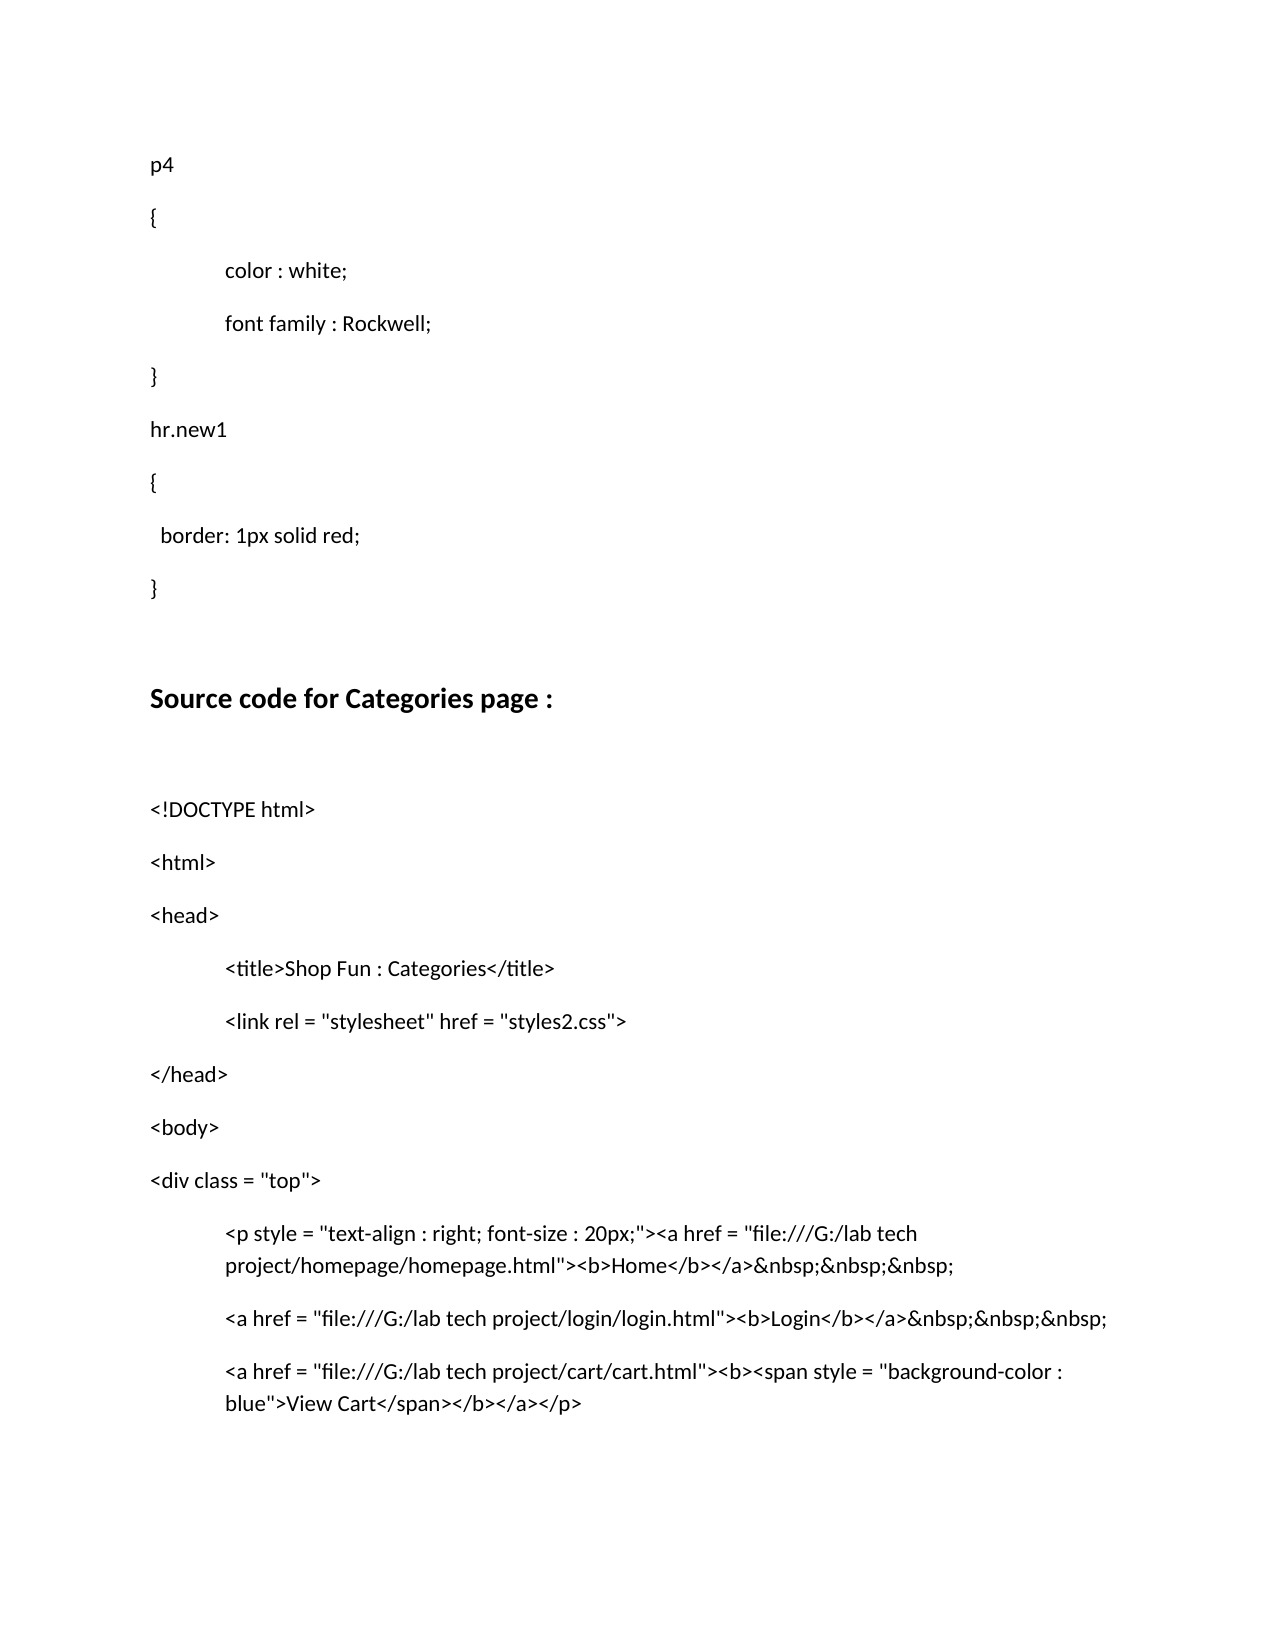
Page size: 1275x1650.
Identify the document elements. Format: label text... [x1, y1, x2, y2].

text { [150, 203, 1125, 231]
text <p style = "text-align : right; font-size : 20px;"><a href = "file:///G:/lab tech project/homepage/homepage.html"><b>Home</b></a>&nbsp;&nbsp;&nbsp; [225, 1219, 1125, 1279]
text border: 1px solid red; [150, 521, 1125, 549]
text <body> [150, 1113, 1125, 1141]
text <!DOCTYPE html> [150, 795, 1125, 823]
text <head> [150, 901, 1125, 929]
text } [150, 362, 1125, 390]
text <a href = "file:///G:/lab tech project/login/login.html"><b>Login</b></a>&nbsp;&nbsp;&nbsp; [150, 1304, 1125, 1332]
text <html> [150, 848, 1125, 876]
text Source code for Categories page : [150, 680, 1125, 716]
text <title>Shop Fun : Categories</title> [150, 954, 1125, 982]
text <link rel = "stylesheet" href = "styles2.css"> [150, 1007, 1125, 1035]
text font family : Rockwell; [150, 309, 1125, 337]
text { [150, 468, 1125, 496]
text hr.new1 [150, 415, 1125, 443]
text p4 [150, 150, 1125, 178]
text </head> [150, 1060, 1125, 1088]
text } [150, 574, 1125, 602]
text <a href = "file:///G:/lab tech project/cart/cart.html"><b><span style = "background-color : blue">View Cart</span></b></a></p> [225, 1357, 1125, 1418]
text color : white; [150, 256, 1125, 284]
text <div class = "top"> [150, 1166, 1125, 1194]
